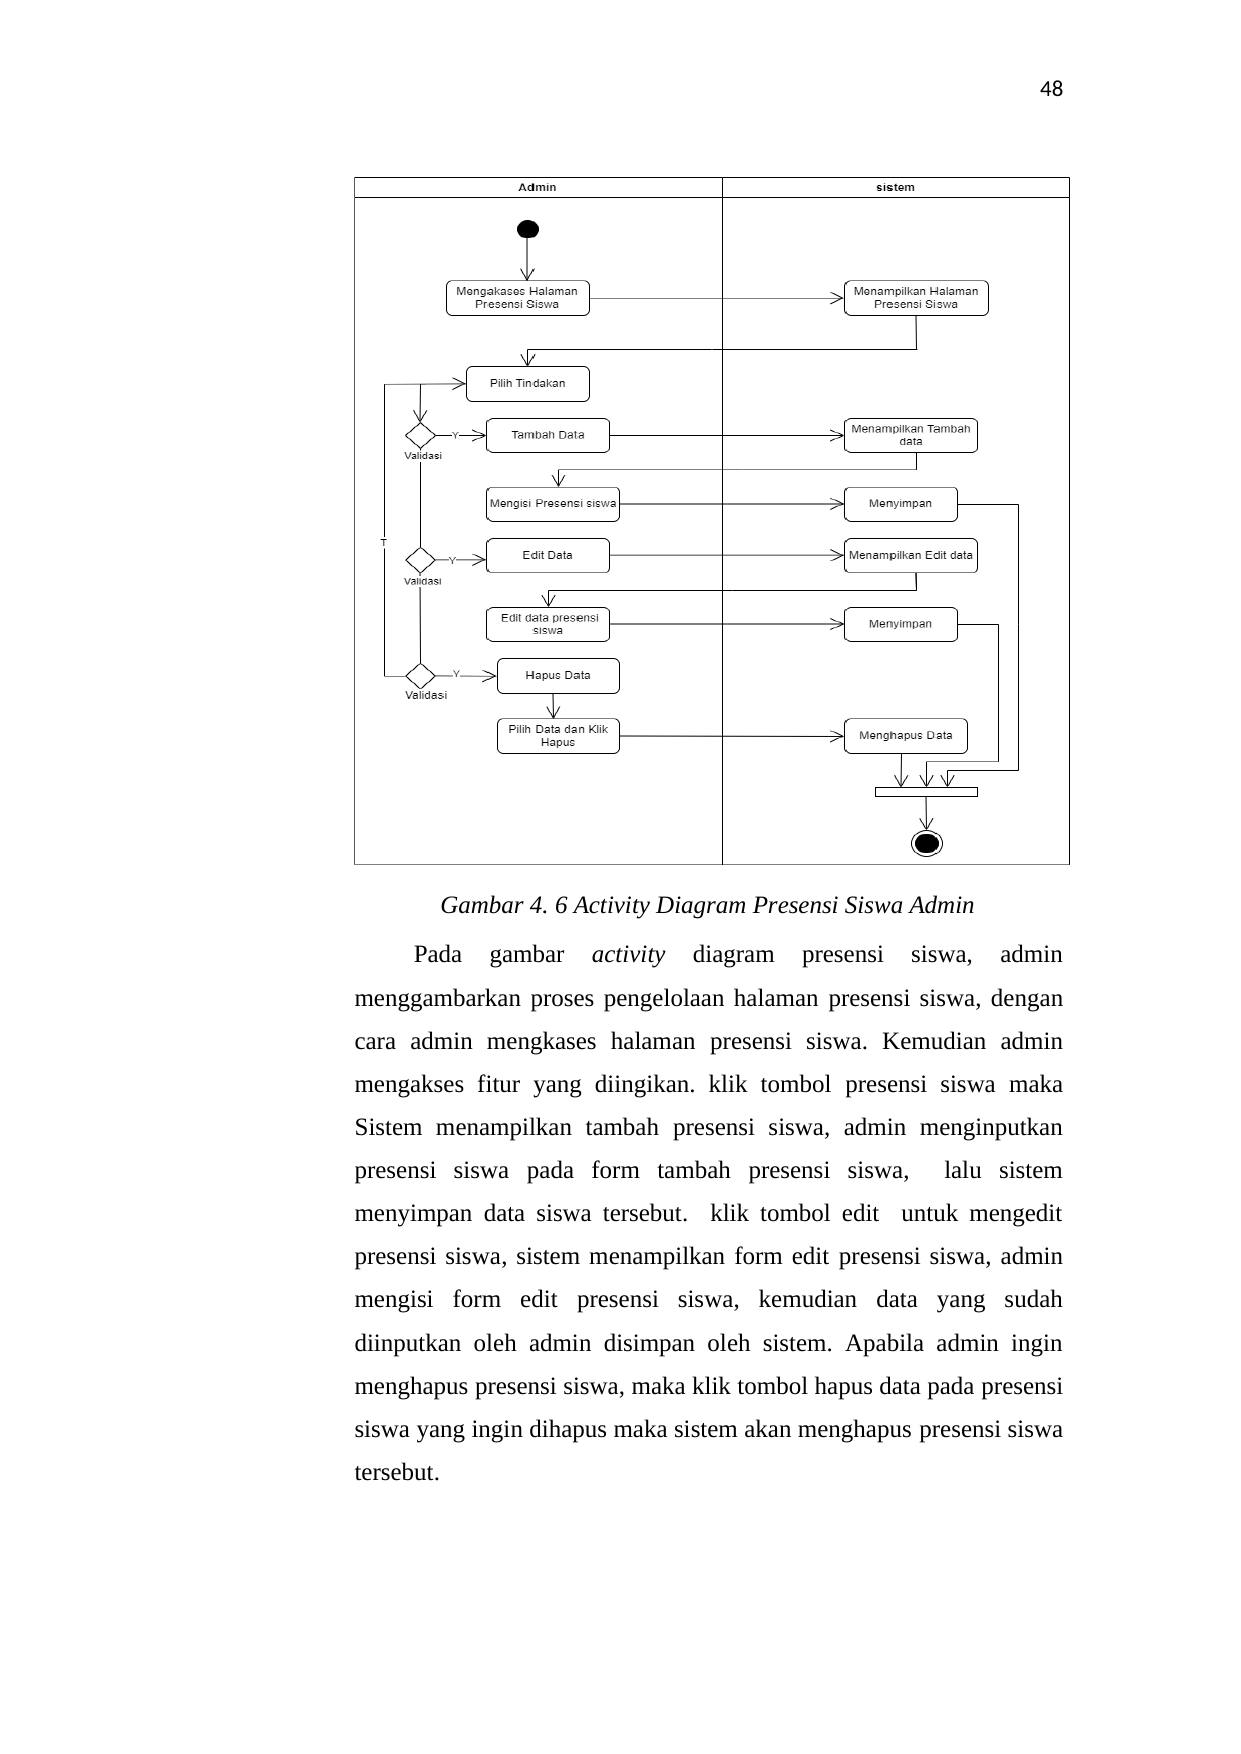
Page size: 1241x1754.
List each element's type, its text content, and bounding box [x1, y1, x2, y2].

picture [354, 177, 1070, 865]
list Pada gambar activity diagram presensi siswa, admin menggambarkan proses pengelolaan halaman presensi siswa, dengan cara admin mengkases halaman presensi siswa. Kemudian admin mengakses fitur yang diingikan. klik tombol presensi siswa maka Sistem menampilkan tambah presensi siswa, admin menginputkan presensi siswa pada form tambah presensi siswa, lalu sistem menyimpan data siswa tersebut. klik tombol edit untuk mengedit presensi siswa, sistem menampilkan form edit presensi siswa, admin mengisi form edit presensi siswa, kemudian data yang sudah diinputkan oleh admin disimpan oleh sistem. Apabila admin ingin menghapus presensi siswa, maka klik tombol hapus data pada presensi siswa yang ingin dihapus maka sistem akan menghapus presensi siswa tersebut. [354, 939, 1063, 1486]
text Gambar 4. 6 Activity Diagram Presensi Siswa Admin [354, 890, 1063, 919]
